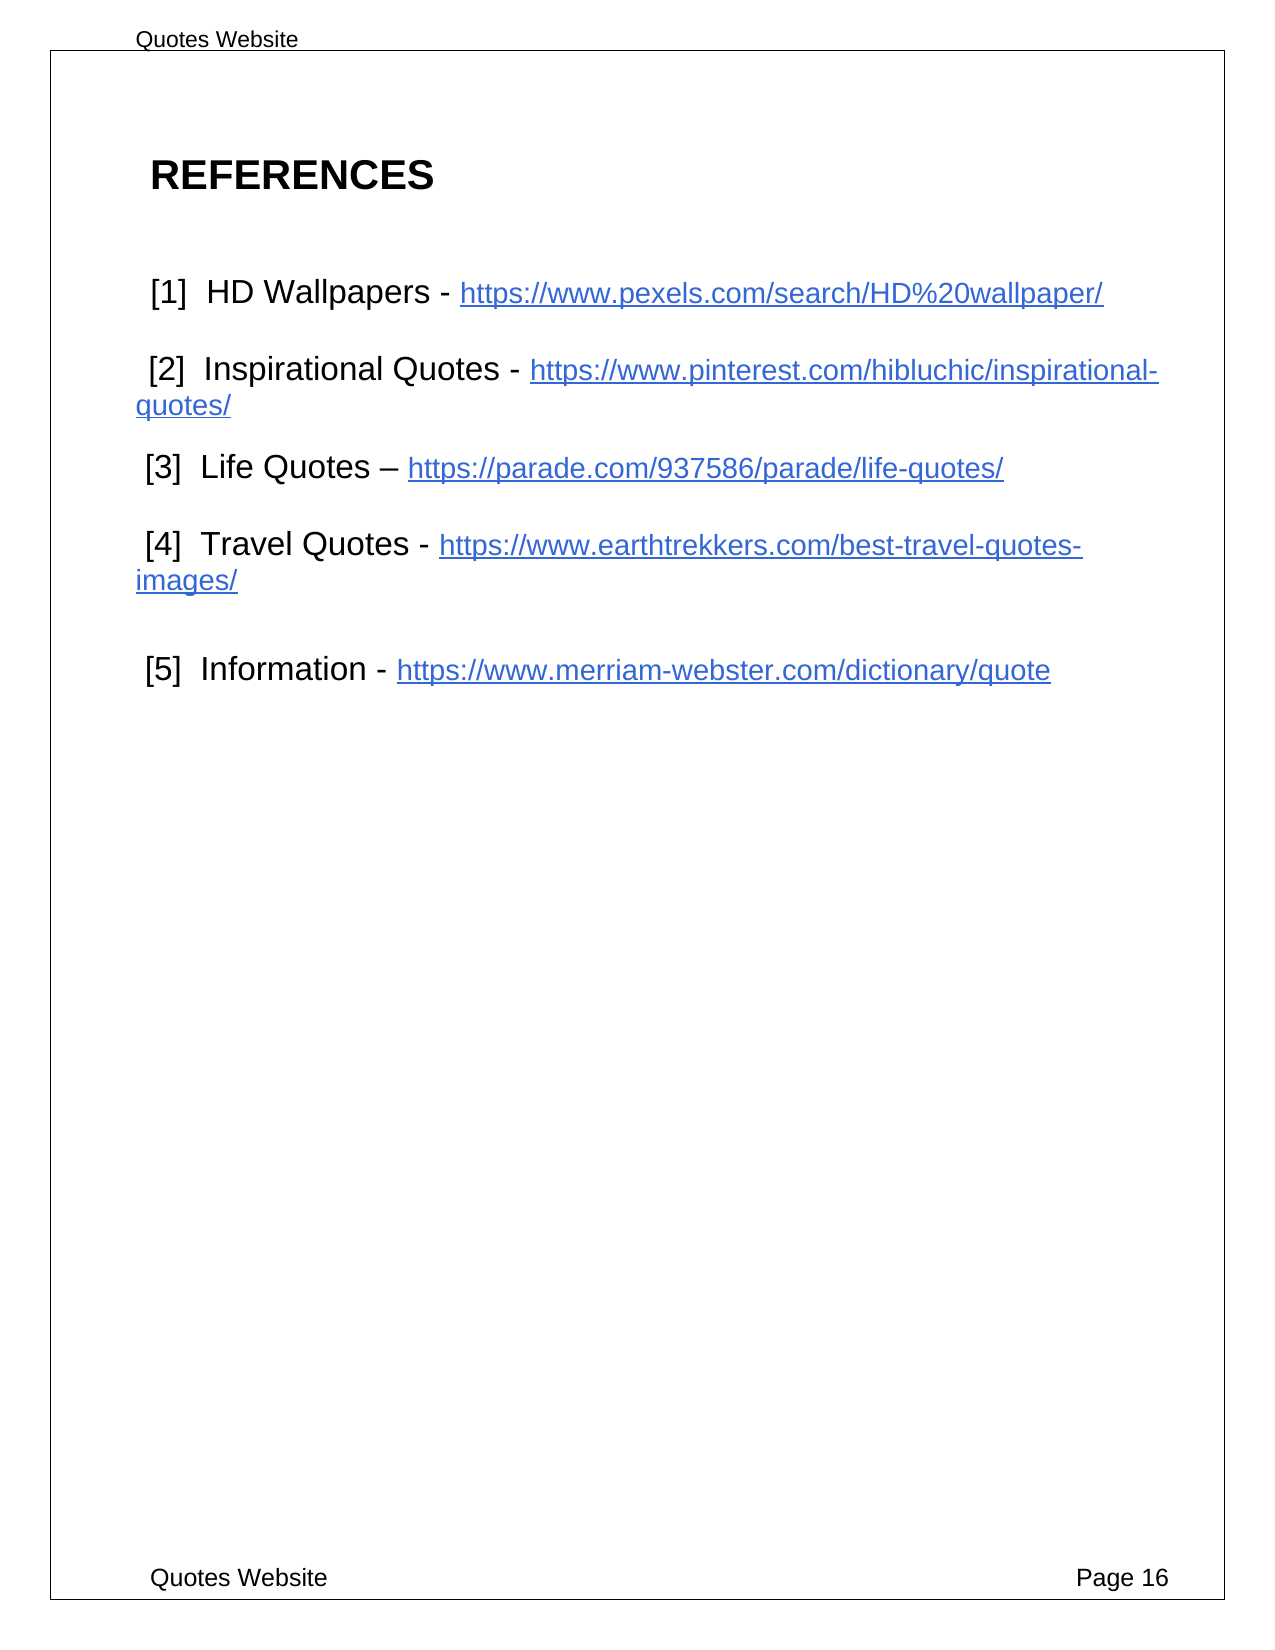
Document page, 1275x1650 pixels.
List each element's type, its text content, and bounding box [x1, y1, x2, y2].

text [5] Information - https://www.merriam-webster.com/dictionary/quote [135, 649, 1183, 687]
subtitle REFERENCES [150, 150, 1183, 198]
text [3] Life Quotes – https://parade.com/937586/parade/life-quotes/ [135, 447, 1183, 486]
list HD Wallpapers - https://www.pexels.com/search/HD%20wallpaper/ [150, 272, 1183, 310]
text [4] Travel Quotes - https://www.earthtrekkers.com/best-travel-quotes-images/ [135, 524, 1183, 596]
text [2] Inspirational Quotes - https://www.pinterest.com/hibluchic/inspirational-quotes/ [135, 349, 1183, 421]
